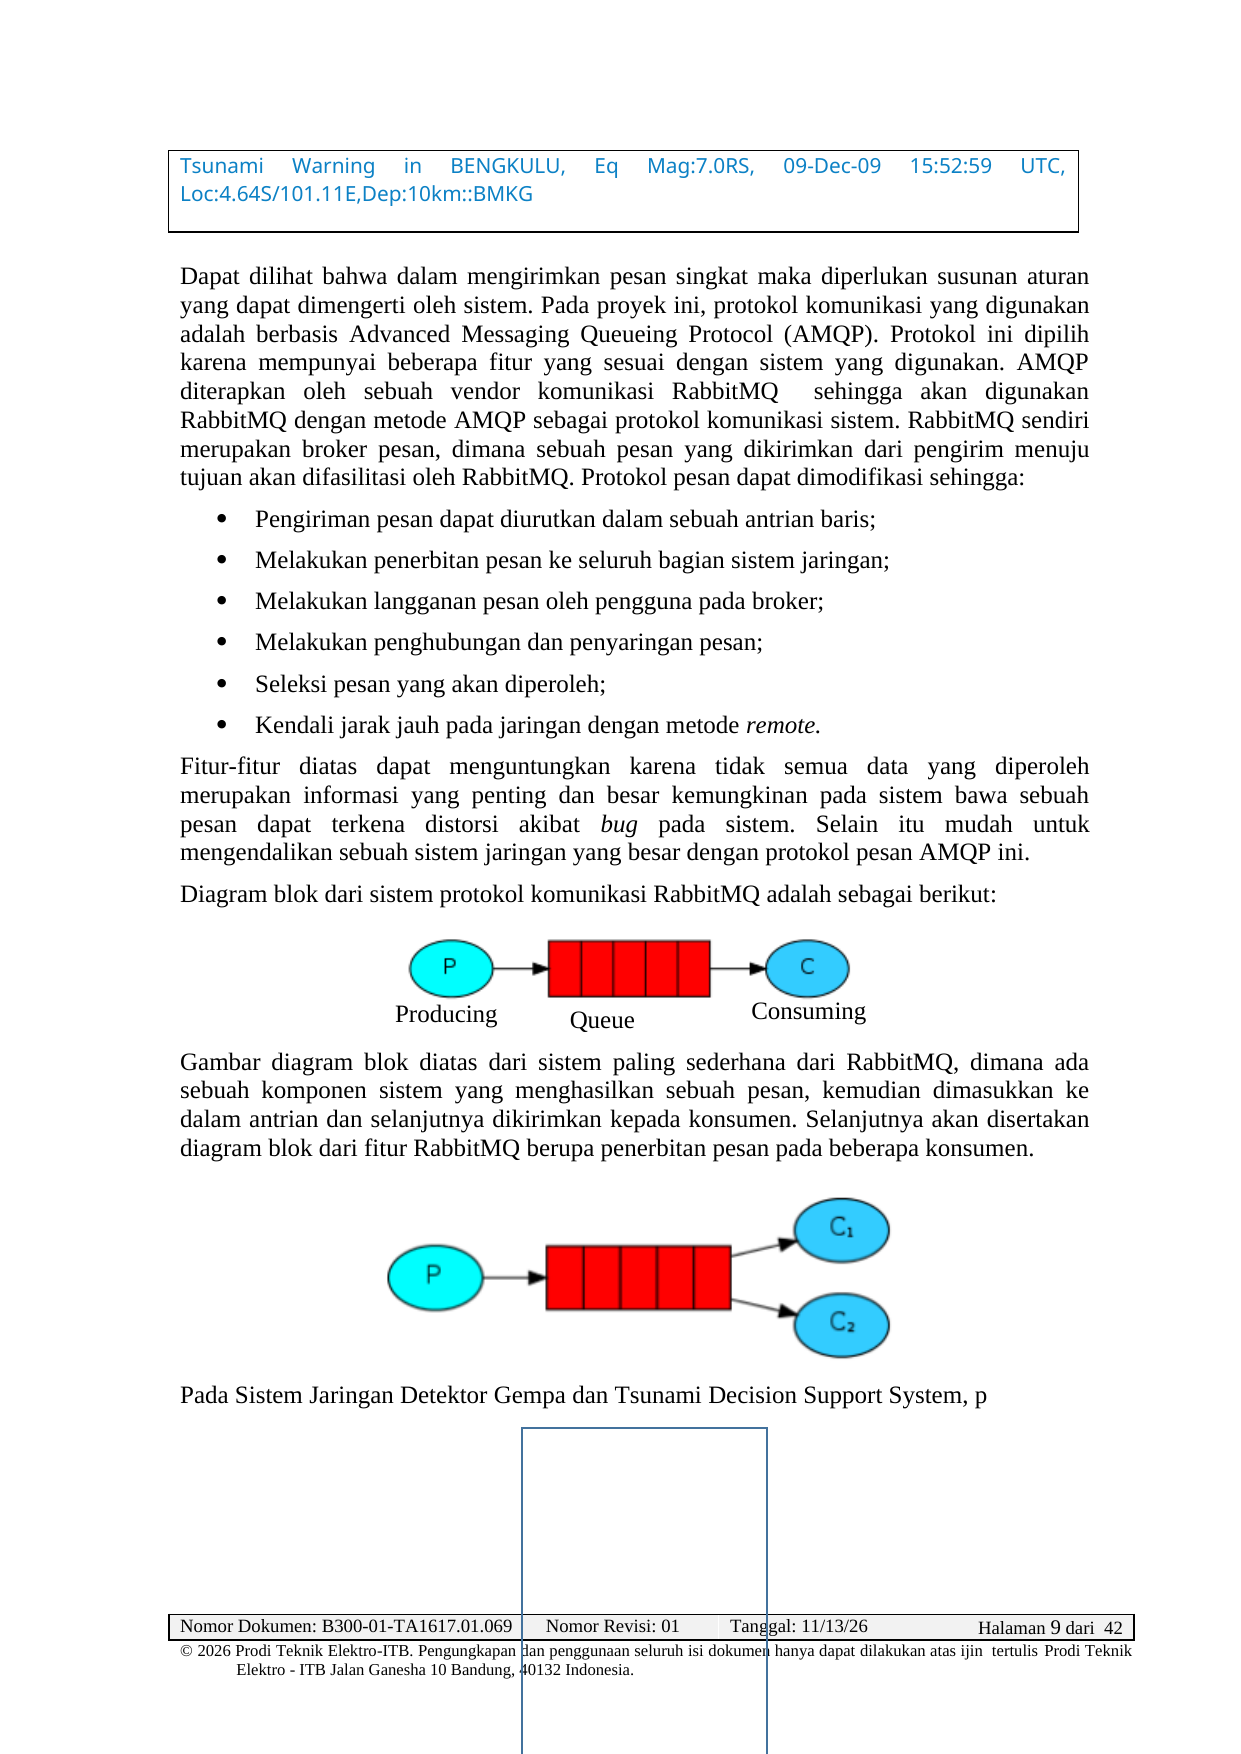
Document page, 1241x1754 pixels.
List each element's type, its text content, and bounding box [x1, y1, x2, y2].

list Kendali jarak jauh pada jaringan dengan metode remote. [217, 710, 1090, 739]
list Pengiriman pesan dapat diurutkan dalam sebuah antrian baris; [217, 504, 1090, 532]
table_header Tsunami Warning in BENGKULU, Eq Mag:7.0RS, 09-Dec-09 15:52:59 UTC, Loc:4.64S/101.11E,Dep:10km::BMKG [169, 151, 1078, 231]
text Fitur-fitur diatas dapat menguntungkan karena tidak semua data yang diperoleh merupakan informasi yang penting dan besar kemungkinan pada sistem bawa sebuah pesan dapat terkena distorsi akibat bug pada sistem. Selain itu mudah untuk mengendalikan sebuah sistem jaringan yang besar dengan protokol pesan AMQP ini. [180, 751, 1090, 866]
list Melakukan penerbitan pesan ke seluruh bagian sistem jaringan; [217, 545, 1090, 574]
picture [369, 1174, 901, 1368]
text Dapat dilihat bahwa dalam mengirimkan pesan singkat maka diperlukan susunan aturan yang dapat dimengerti oleh sistem. Pada proyek ini, protokol komunikasi yang digunakan adalah berbasis Advanced Messaging Queueing Protocol (AMQP). Protokol ini dipilih karena mempunyai beberapa fitur yang sesuai dengan sistem yang digunakan. AMQP diterapkan oleh sebuah vendor komunikasi RabbitMQ sehingga akan digunakan RabbitMQ dengan metode AMQP sebagai protokol komunikasi sistem. RabbitMQ sendiri merupakan broker pesan, dimana sebuah pesan yang dikirimkan dari pengirim menuju tujuan akan difasilitasi oleh RabbitMQ. Protokol pesan dapat dimodifikasi sehingga: [180, 232, 1090, 491]
text Pada Sistem Jaringan Detektor Gempa dan Tsunami Decision Support System, p [180, 1380, 1090, 1409]
text Gambar diagram blok diatas dari sistem paling sederhana dari RabbitMQ, dimana ada sebuah komponen sistem yang menghasilkan sebuah pesan, kemudian dimasukkan ke dalam antrian dan selanjutnya dikirimkan kepada konsumen. Selanjutnya akan disertakan diagram blok dari fitur RabbitMQ berupa penerbitan pesan pada beberapa konsumen. [180, 1047, 1090, 1162]
picture [398, 920, 872, 1034]
list Melakukan penghubungan dan penyaringan pesan; [217, 627, 1090, 656]
text Diagram blok dari sistem protokol komunikasi RabbitMQ adalah sebagai berikut: [180, 879, 1090, 907]
list Seleksi pesan yang akan diperoleh; [217, 669, 1090, 697]
list Melakukan langganan pesan oleh pengguna pada broker; [217, 586, 1090, 615]
